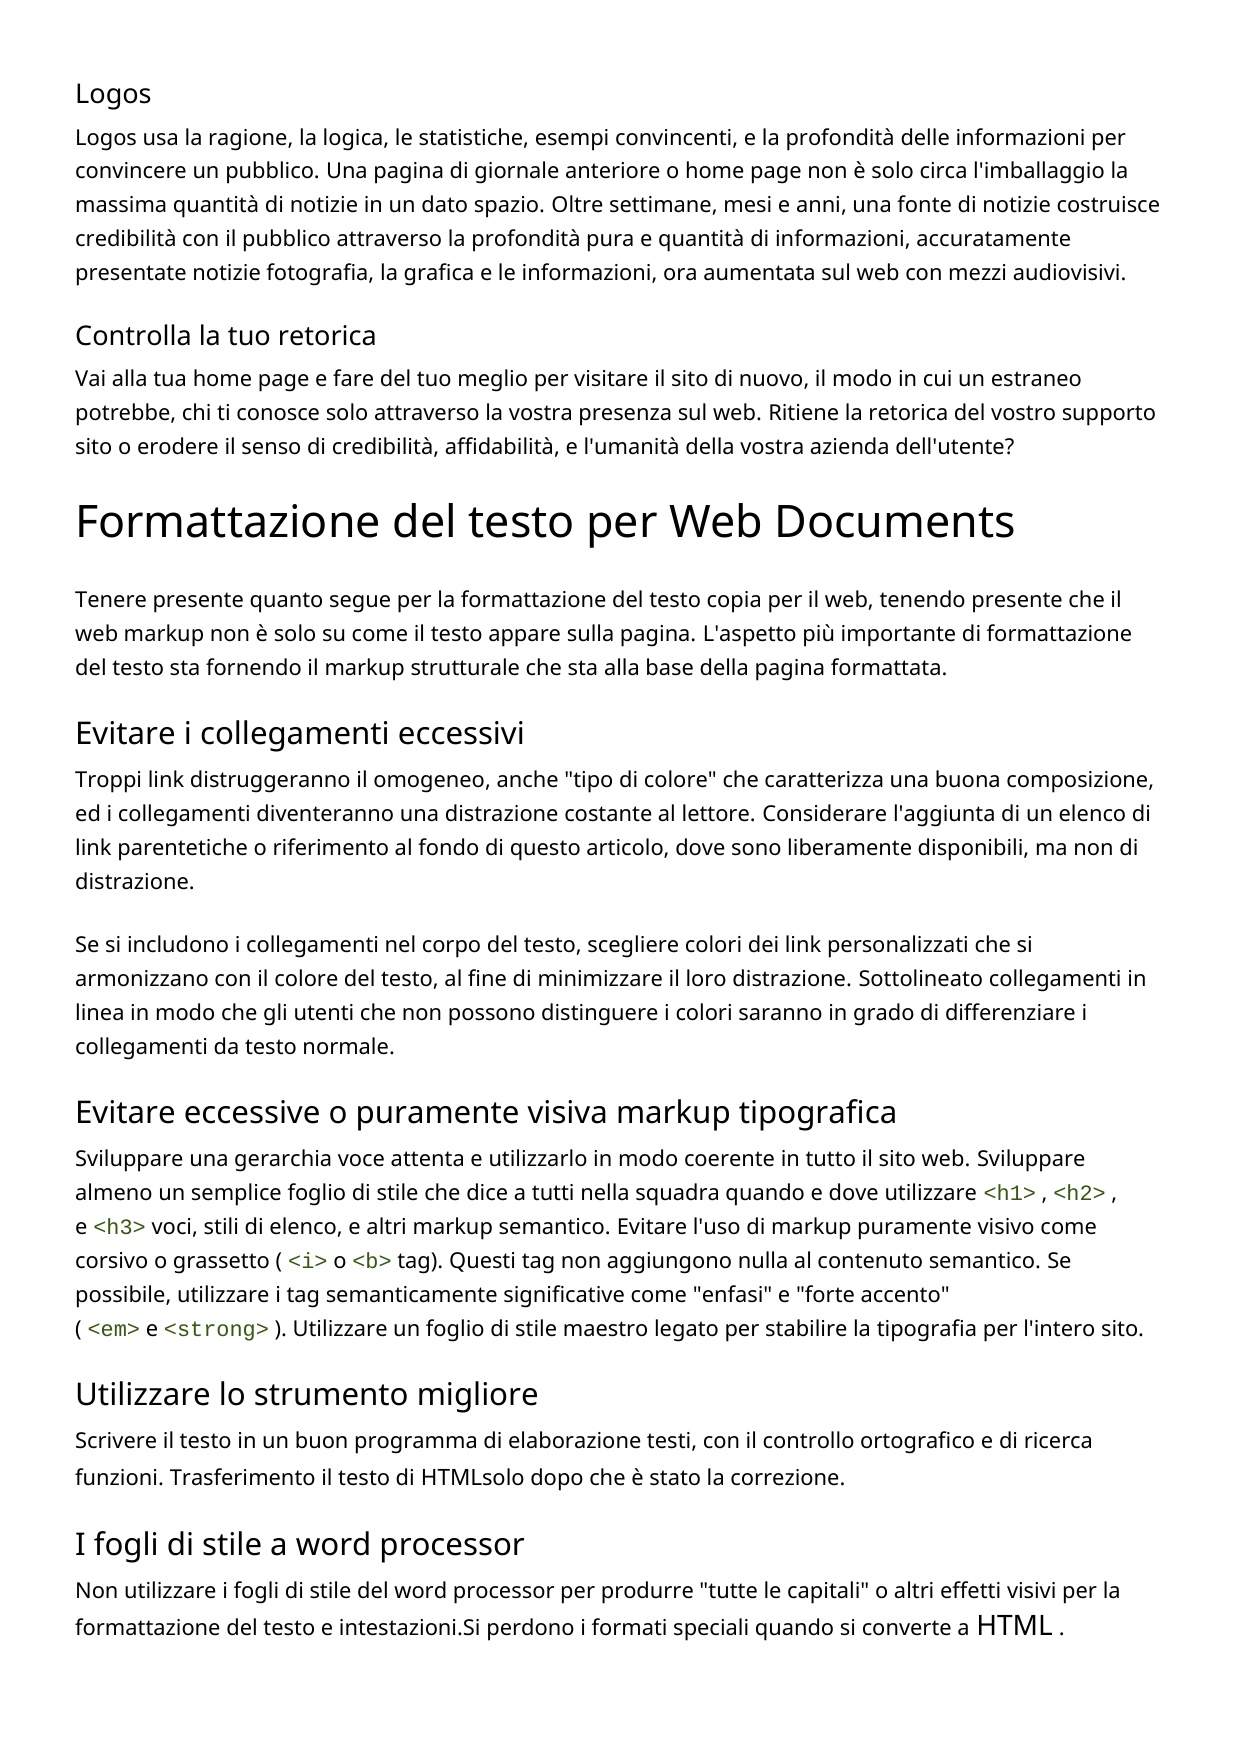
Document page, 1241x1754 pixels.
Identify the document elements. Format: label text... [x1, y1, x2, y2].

subtitle Evitare eccessive o puramente visiva markup tipografica [75, 1090, 1165, 1133]
text Vai alla tua home page e fare del tuo meglio per visitare il sito di nuovo, il modo in cui un estraneo potrebbe, chi ti conosce solo attraverso la vostra presenza sul web. Ritiene la retorica del vostro supporto sito o erodere il senso di credibilità, affidabilità, e l'umanità della vostra azienda dell'utente? [75, 359, 1165, 461]
text Non utilizzare i fogli di stile del word processor per produrre "tutte le capitali" o altri effetti visivi per la formattazione del testo e intestazioni.Si perdono i formati speciali quando si converte a HTML . [75, 1571, 1165, 1643]
subtitle I fogli di stile a word processor [75, 1522, 1165, 1565]
subtitle Controlla la tuo retorica [75, 316, 1165, 353]
subtitle Evitare i collegamenti eccessivi [75, 711, 1165, 754]
subtitle Formattazione del testo per Web Documents [75, 490, 1165, 551]
text Sviluppare una gerarchia voce attenta e utilizzarlo in modo coerente in tutto il sito web. Sviluppare almeno un semplice foglio di stile che dice a tutti nella squadra quando e dove utilizzare <h1> , <h2> , e <h3> voci, stili di elenco, e altri markup semantico. Evitare l'uso di markup puramente visivo come corsivo o grassetto ( <i> o <b> tag). Questi tag non aggiungono nulla al contenuto semantico. Se possibile, utilizzare i tag semanticamente significative come "enfasi" e "forte accento" ( <em> e <strong> ). Utilizzare un foglio di stile maestro legato per stabilire la tipografia per l'intero sito. [75, 1139, 1165, 1343]
text Scrivere il testo in un buon programma di elaborazione testi, con il controllo ortografico e di ricerca funzioni. Trasferimento il testo di htmlsolo dopo che è stato la correzione. [75, 1421, 1165, 1493]
text Se si includono i collegamenti nel corpo del testo, scegliere colori dei link personalizzati che si armonizzano con il colore del testo, al fine di minimizzare il loro distrazione. Sottolineato collegamenti in linea in modo che gli utenti che non possono distinguere i colori saranno in grado di differenziare i collegamenti da testo normale. [75, 925, 1165, 1061]
text Logos usa la ragione, la logica, le statistiche, esempi convincenti, e la profondità delle informazioni per convincere un pubblico. Una pagina di giornale anteriore o home page non è solo circa l'imballaggio la massima quantità di notizie in un dato spazio. Oltre settimane, mesi e anni, una fonte di notizie costruisce credibilità con il pubblico attraverso la profondità pura e quantità di informazioni, accuratamente presentate notizie fotografia, la grafica e le informazioni, ora aumentata sul web con mezzi audiovisivi. [75, 117, 1165, 287]
text Troppi link distruggeranno il omogeneo, anche "tipo di colore" che caratterizza una buona composizione, ed i collegamenti diventeranno una distrazione costante al lettore. Considerare l'aggiunta di un elenco di link parentetiche o riferimento al fondo di questo articolo, dove sono liberamente disponibili, ma non di distrazione. [75, 760, 1165, 896]
subtitle Utilizzare lo strumento migliore [75, 1372, 1165, 1414]
text Tenere presente quanto segue per la formattazione del testo copia per il web, tenendo presente che il web markup non è solo su come il testo appare sulla pagina. L'aspetto più importante di formattazione del testo sta fornendo il markup strutturale che sta alla base della pagina formattata. [75, 580, 1165, 682]
subtitle Logos [75, 75, 1165, 112]
